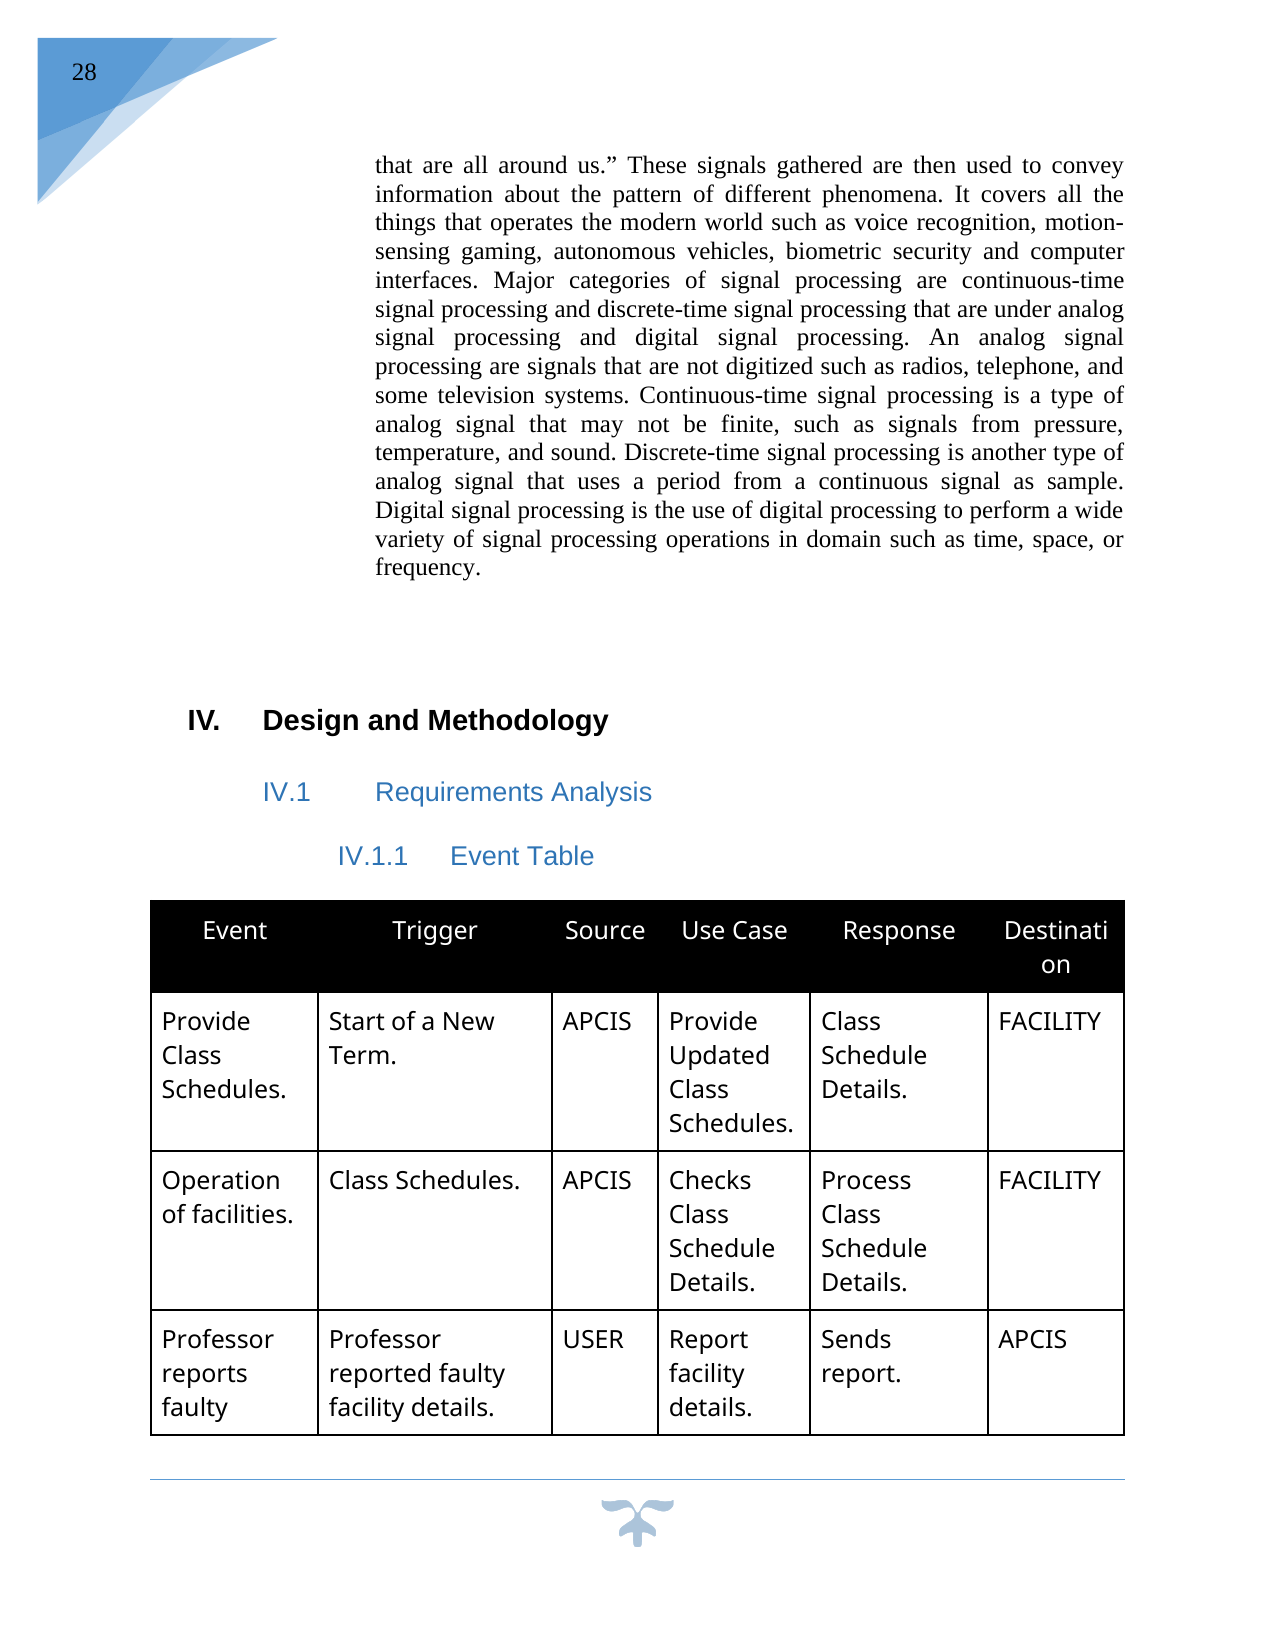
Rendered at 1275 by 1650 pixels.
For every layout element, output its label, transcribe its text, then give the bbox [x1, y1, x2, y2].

subtitle Design and Methodology [187, 703, 1125, 736]
table_header Source [553, 902, 657, 991]
table_cell Checks Class Schedule Details. [659, 1152, 809, 1309]
table_cell Start of a New Term. [319, 993, 551, 1150]
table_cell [152, 1311, 317, 1434]
table_cell FACILITY [989, 1152, 1123, 1309]
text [375, 150, 1125, 581]
table_header Response [811, 902, 987, 991]
table_cell APCIS [553, 1152, 657, 1309]
table_cell Class Schedule Details. [811, 993, 987, 1150]
table_header Trigger [319, 902, 551, 991]
table_header Event [152, 902, 317, 991]
picture [37, 37, 279, 206]
table_cell Class Schedules. [319, 1152, 551, 1309]
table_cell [659, 1311, 809, 1434]
table_cell APCIS [989, 1311, 1123, 1434]
table_cell Provide Updated Class Schedules. [659, 993, 809, 1150]
table_cell Provide Class Schedules. [152, 993, 317, 1150]
table_cell FACILITY [989, 993, 1123, 1150]
table_cell APCIS [553, 993, 657, 1150]
table_header Destination [989, 902, 1123, 991]
subtitle Requirements Analysis [262, 776, 1125, 807]
table_cell Sends report. [811, 1311, 987, 1434]
table_header Use Case [659, 902, 809, 991]
table_cell USER [553, 1311, 657, 1434]
subtitle Event Table [337, 840, 1125, 871]
table_cell Operation of facilities. [152, 1152, 317, 1309]
table_cell Process Class Schedule Details. [811, 1152, 987, 1309]
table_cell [319, 1311, 551, 1434]
